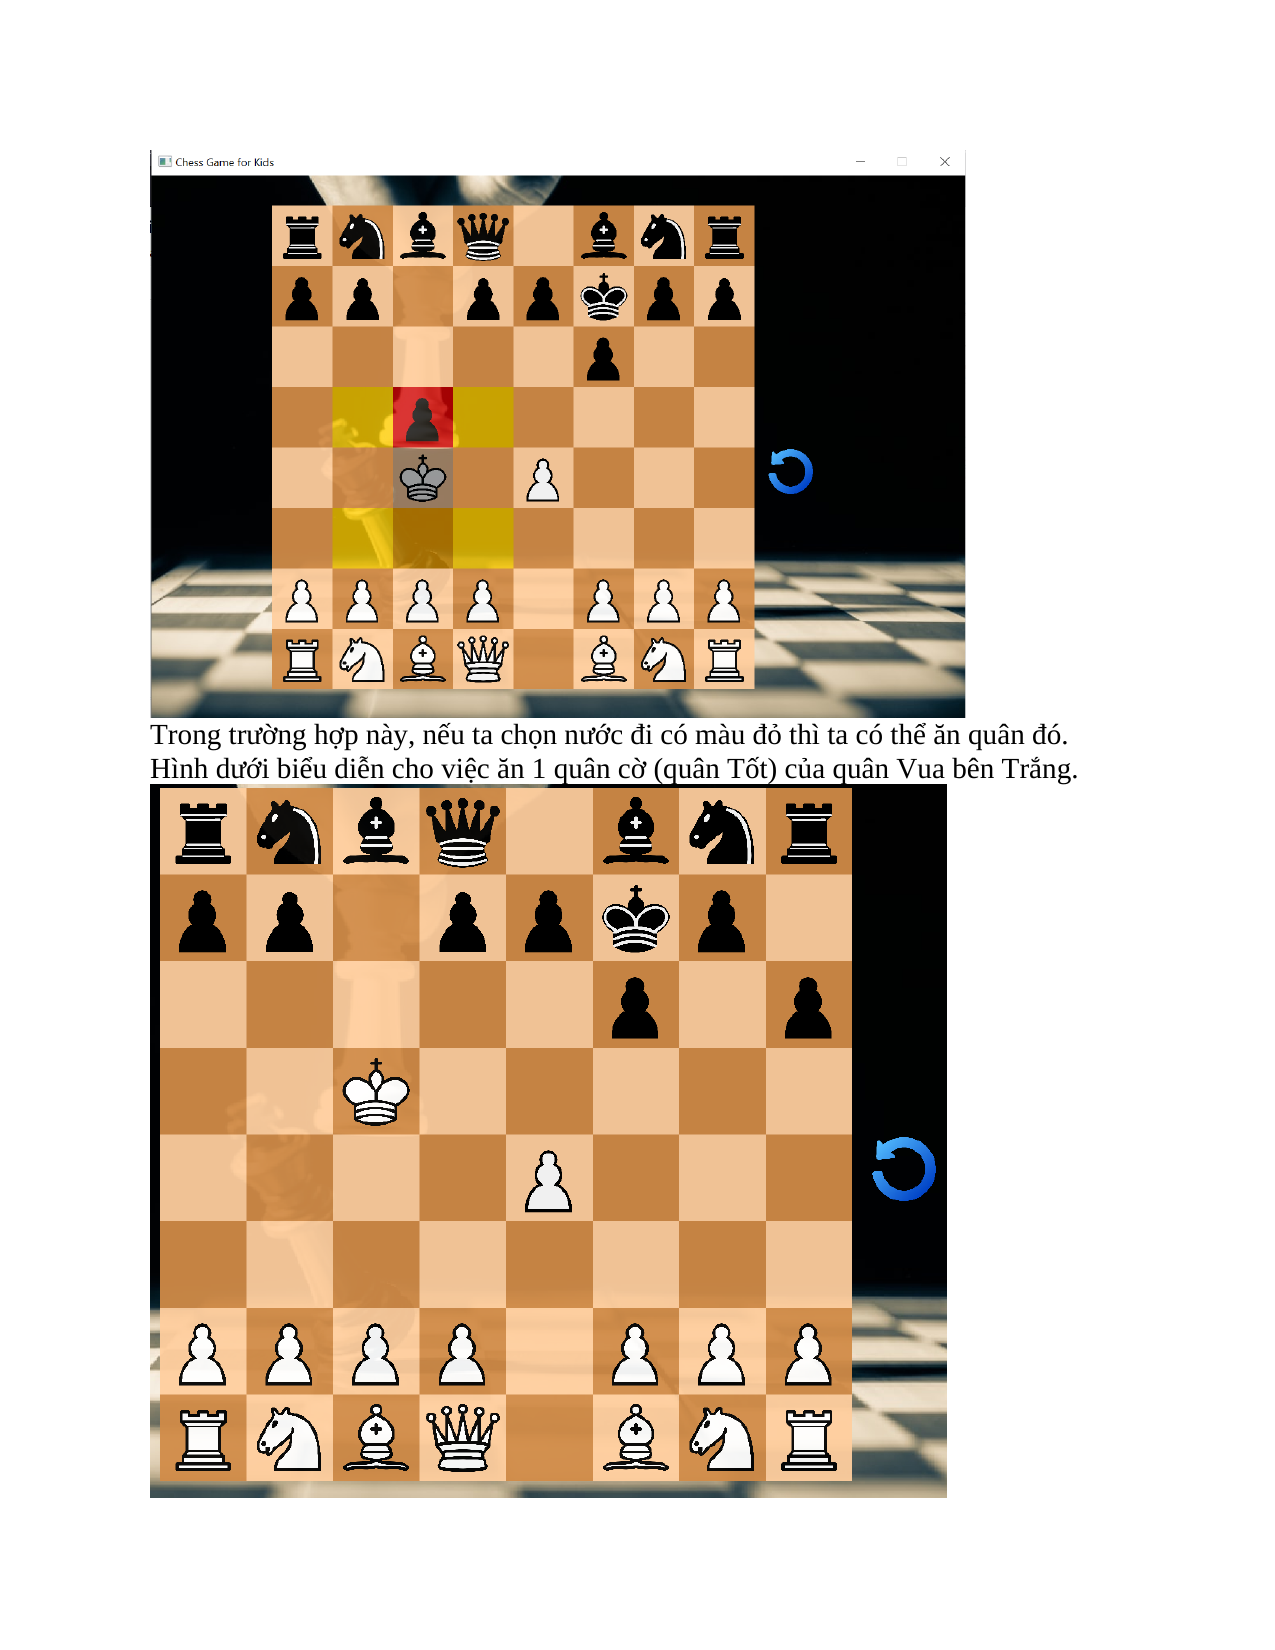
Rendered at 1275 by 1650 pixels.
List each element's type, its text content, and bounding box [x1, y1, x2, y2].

text Trong trường hợp này, nếu ta chọn nước đi có màu đỏ thì ta có thể ăn quân đó. Hình dưới biểu diễn cho việc ăn 1 quân cờ (quân Tốt) của quân Vua bên Trắng. [150, 717, 1125, 784]
